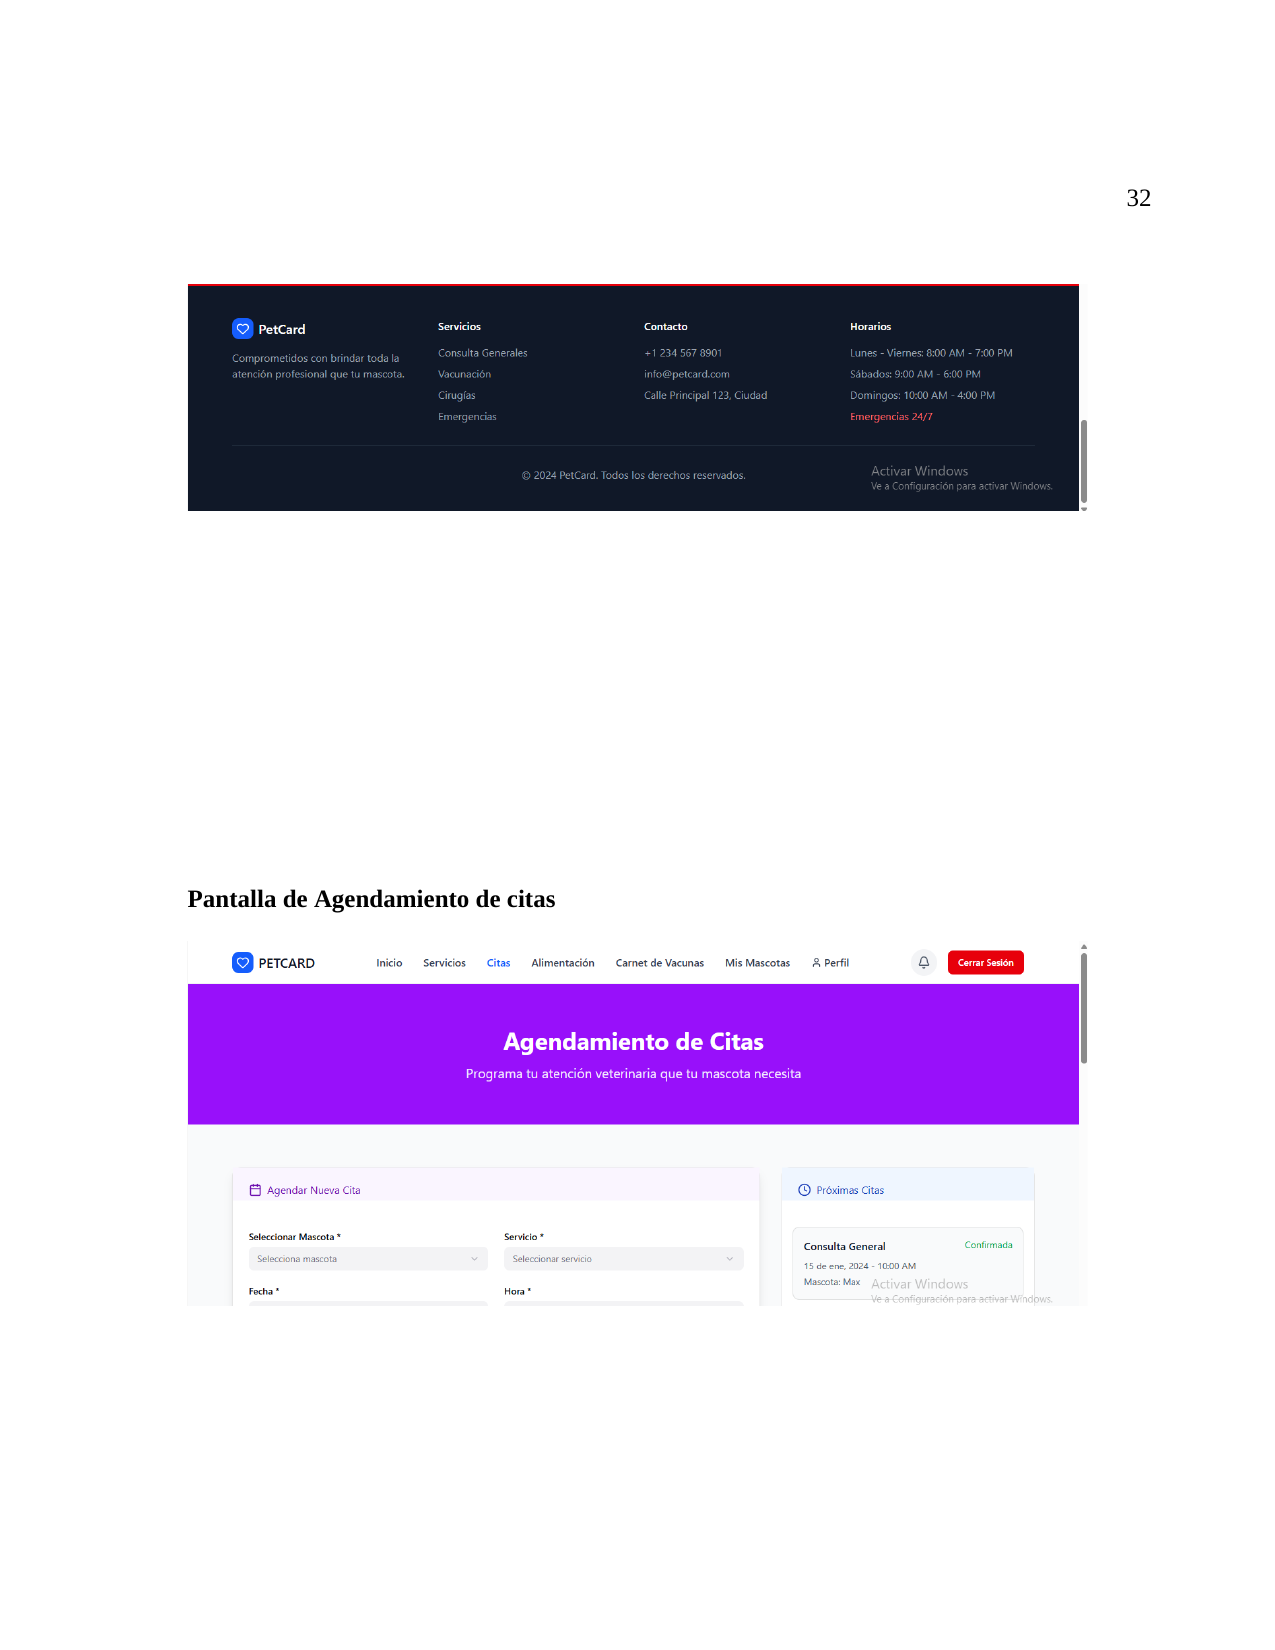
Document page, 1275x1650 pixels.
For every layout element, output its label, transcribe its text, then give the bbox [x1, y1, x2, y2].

picture [187, 284, 1088, 511]
picture [187, 941, 1088, 1306]
subtitle Pantalla de Agendamiento de citas [187, 884, 1087, 913]
